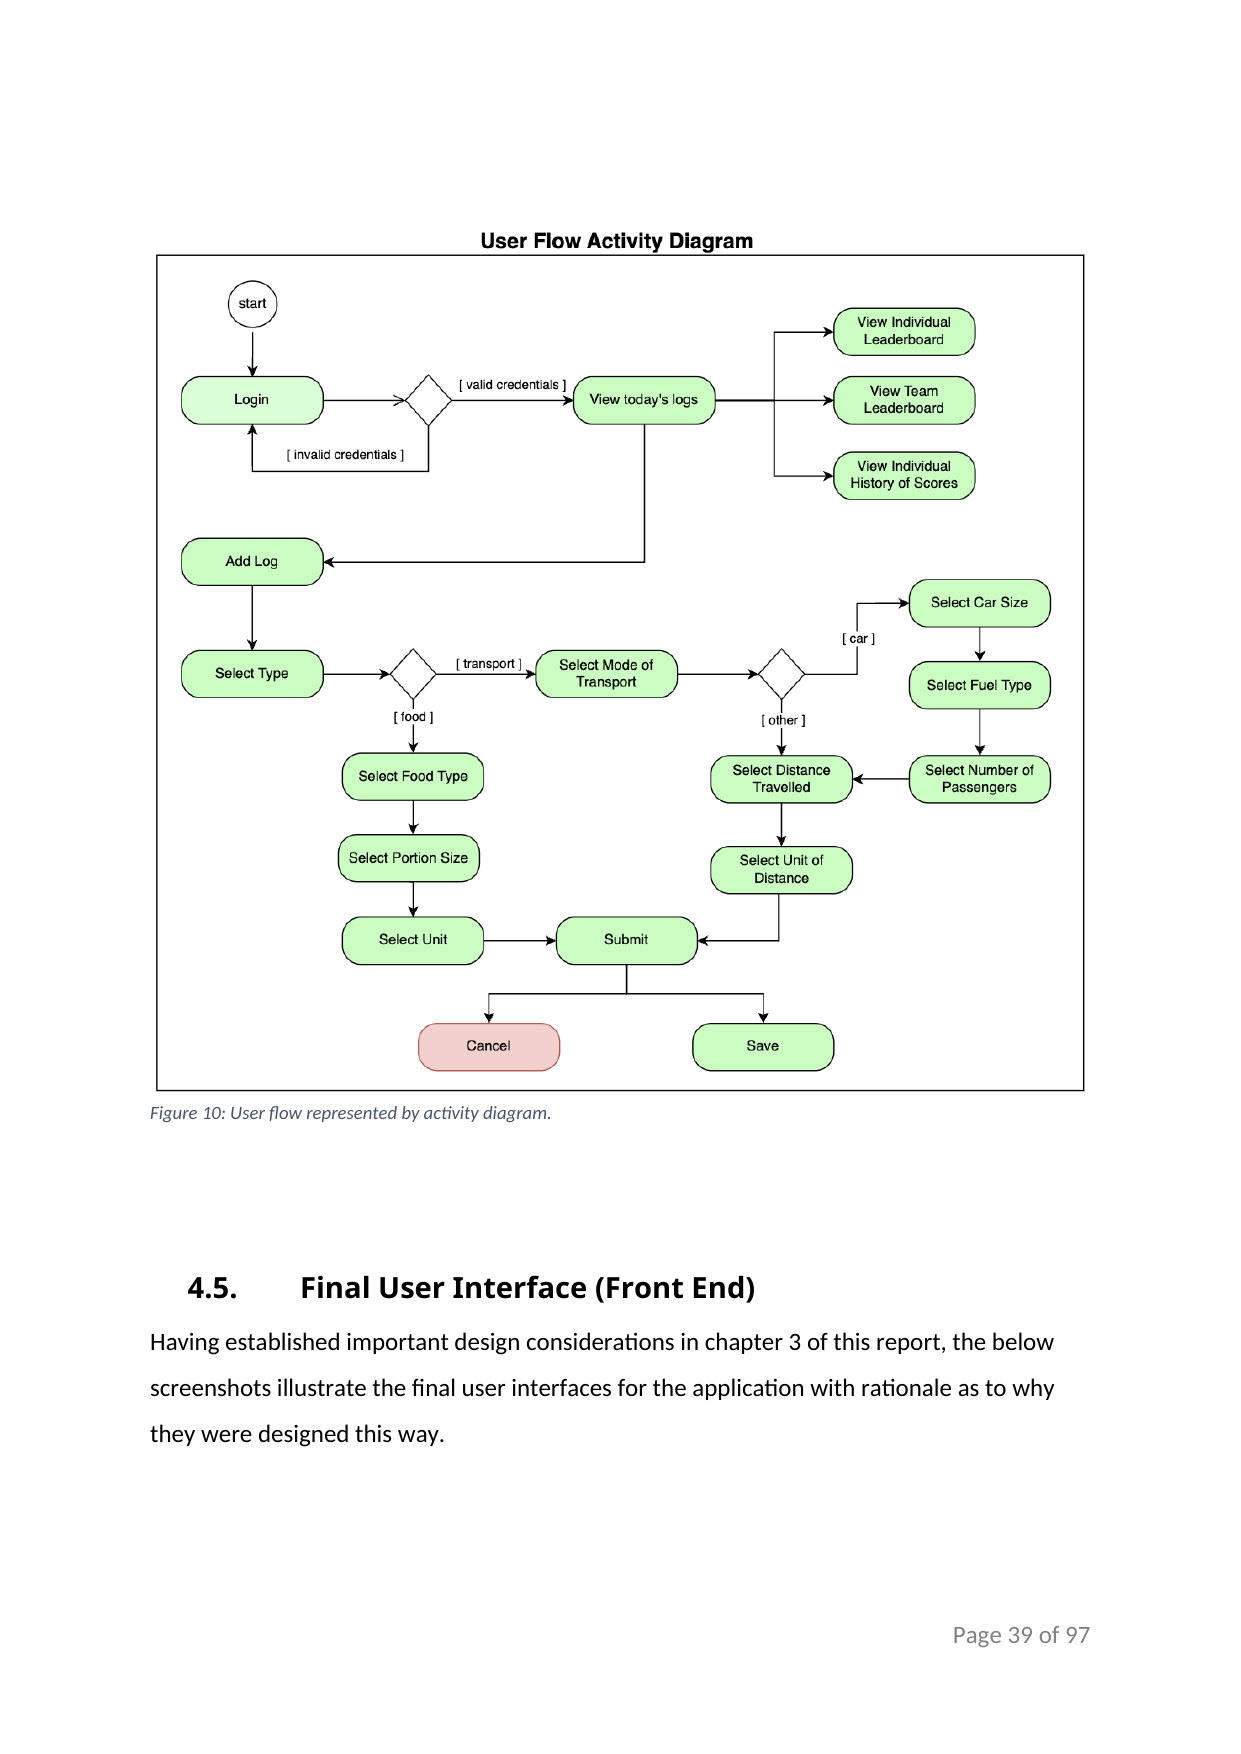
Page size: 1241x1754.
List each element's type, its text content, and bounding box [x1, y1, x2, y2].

subtitle Final User Interface (Front End) [187, 1267, 1090, 1307]
picture [150, 226, 1087, 1095]
text Having established important design considerations in chapter 3 of this report, the below screenshots illustrate the final user interfaces for the application with rationale as to why they were designed this way. [150, 1326, 1090, 1448]
